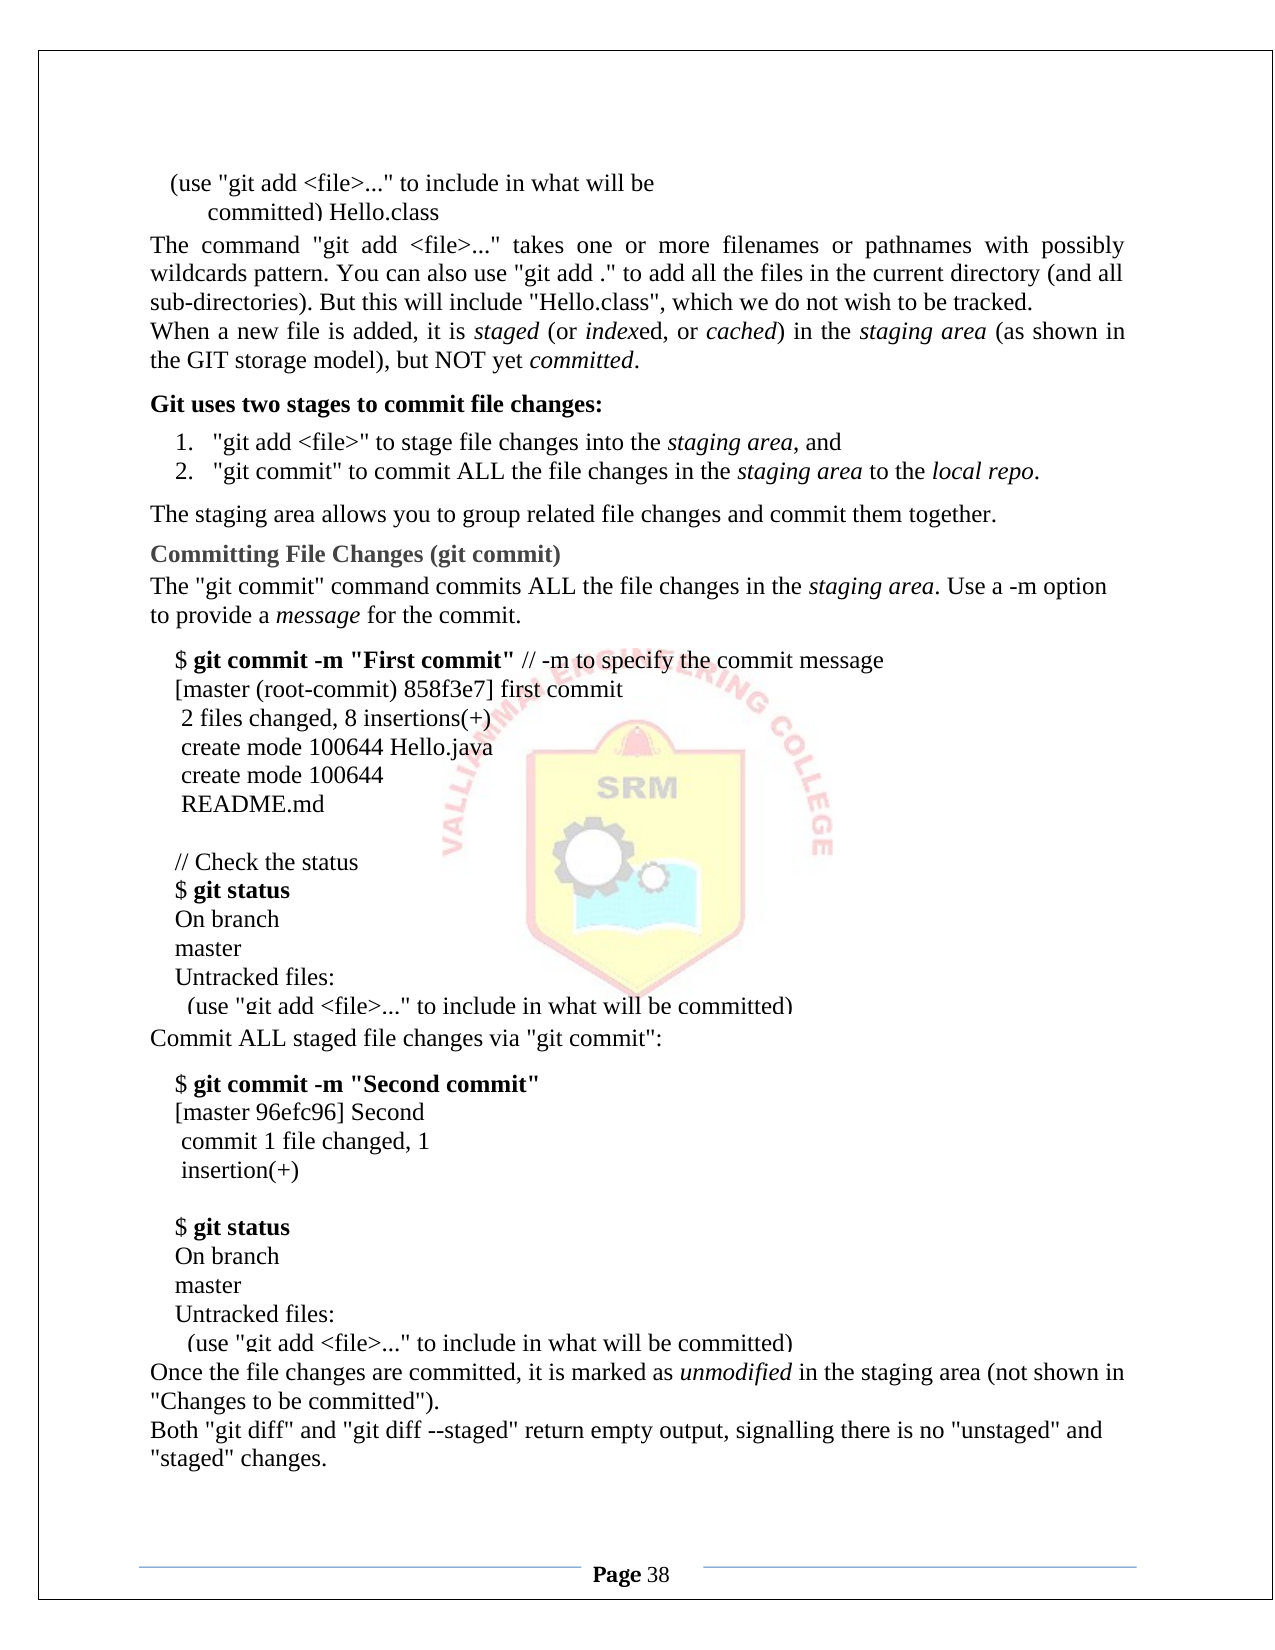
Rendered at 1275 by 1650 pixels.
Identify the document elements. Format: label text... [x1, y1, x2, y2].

text "Changes to be committed"). [150, 1386, 1272, 1415]
text Commit ALL staged file changes via "git commit": [150, 1023, 1272, 1052]
list "git commit" to commit ALL the file changes in the staging area to the local repo. The staging area allows you to group related file changes and commit them together. [150, 456, 1040, 528]
list "git add <file>" to stage file changes into the staging area, and [175, 427, 1272, 456]
text The command "git add <file>..." takes one or more filenames or pathnames with possibly wildcards pattern. You can also use "git add ." to add all the files in the current directory (and all sub-directories). But this will include "Hello.class", which we do not wish to be tracked. [150, 230, 1126, 316]
subtitle Git uses two stages to commit file changes: [150, 389, 1272, 418]
text Committing File Changes (git commit) [150, 543, 1272, 567]
text The "git commit" command commits ALL the file changes in the staging area. Use a -m option to provide a message for the commit. [150, 571, 1116, 628]
picture [442, 648, 833, 1001]
text Both "git diff" and "git diff --staged" return empty output, signalling there is no "unstaged" and "staged" changes. [150, 1415, 1128, 1472]
text When a new file is added, it is staged (or indexed, or cached) in the staging area (as shown in the GIT storage model), but NOT yet committed. [150, 316, 1125, 373]
text Once the file changes are committed, it is marked as unmodified in the staging area (not shown in [150, 1360, 1272, 1386]
